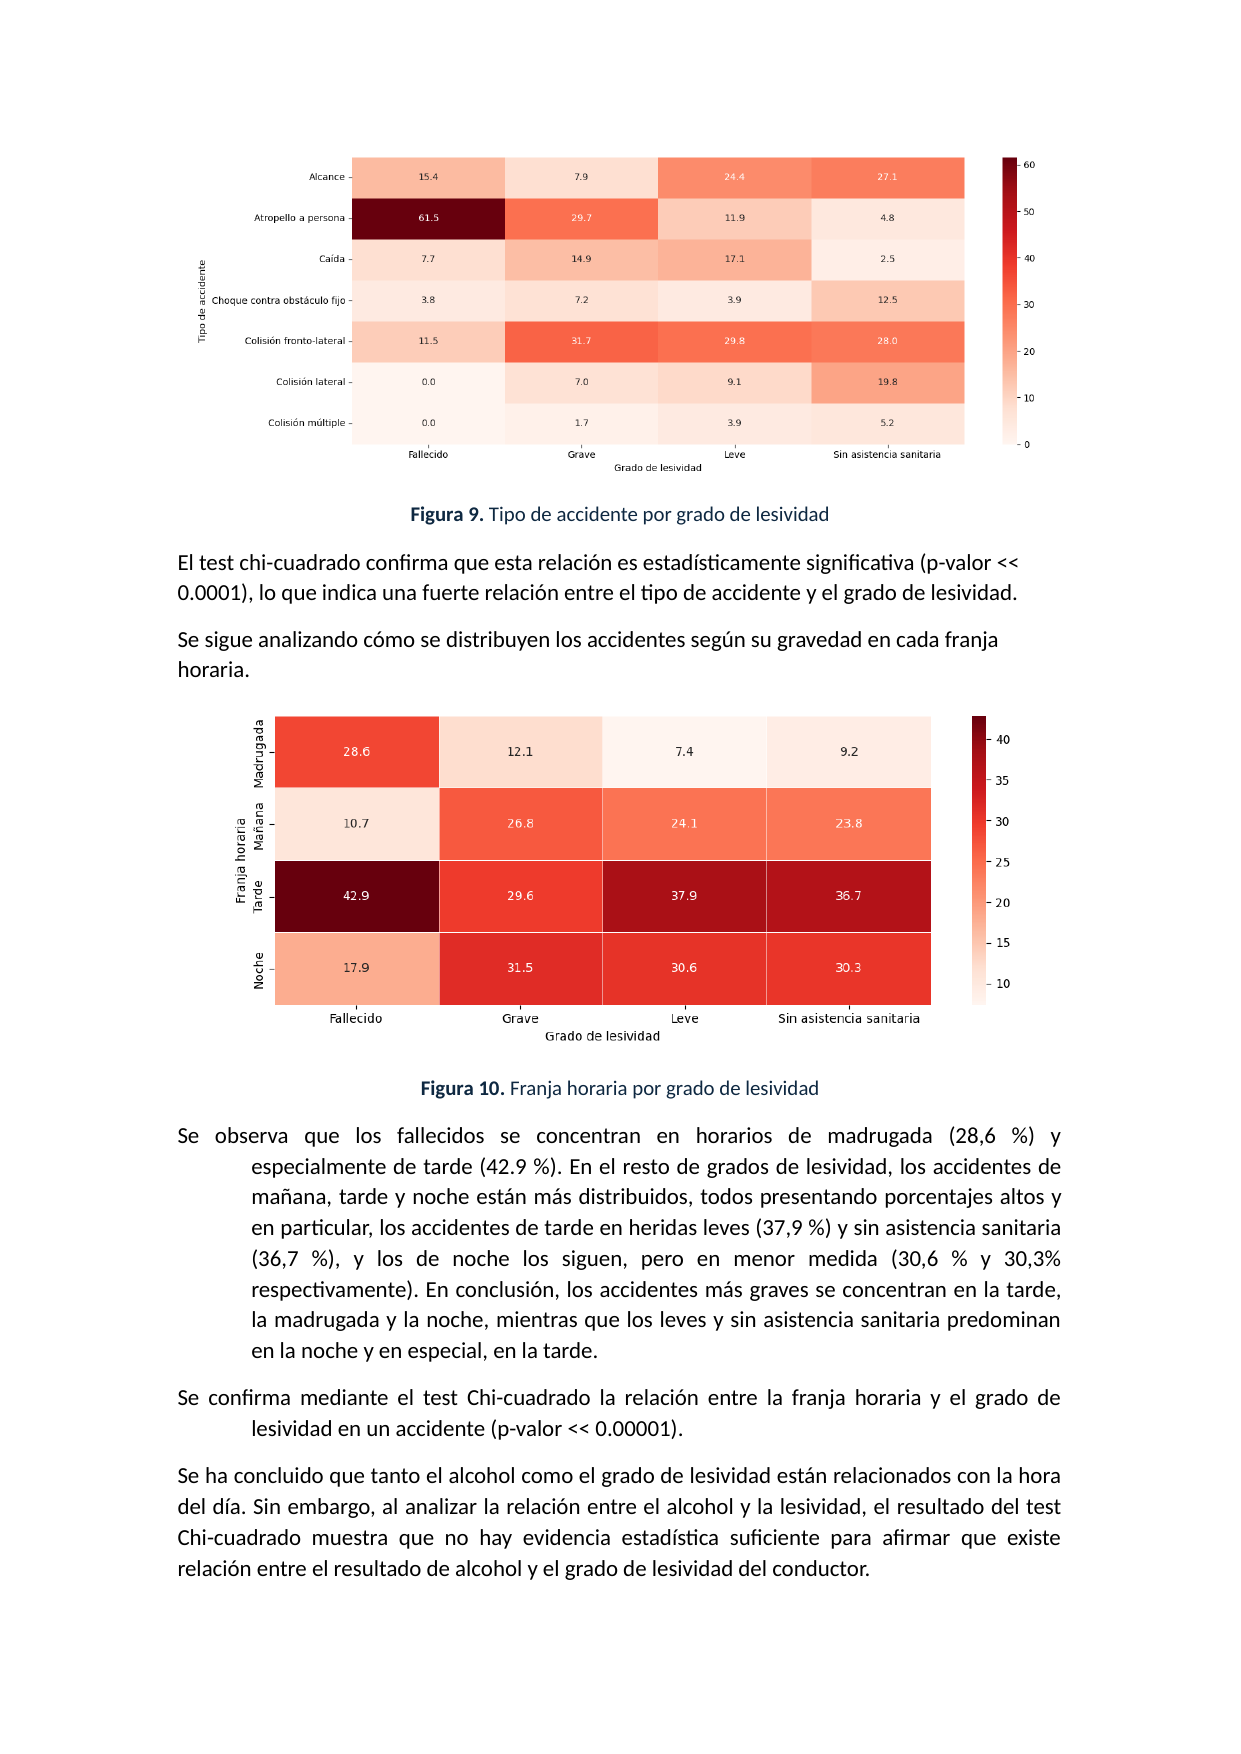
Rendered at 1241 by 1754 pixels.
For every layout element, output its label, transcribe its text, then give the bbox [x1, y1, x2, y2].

text El test chi-cuadrado confirma que esta relación es estadísticamente significativa (p-valor << 0.0001), lo que indica una fuerte relación entre el tipo de accidente y el grado de lesividad. [177, 548, 1063, 606]
text Se confirma mediante el test Chi-cuadrado la relación entre la franja horaria y el grado de lesividad en un accidente (p-valor << 0.00001). [177, 1383, 1063, 1442]
picture [222, 701, 1020, 1056]
picture [188, 147, 1052, 483]
text Se ha concluido que tanto el alcohol como el grado de lesividad están relacionados con la hora del día. Sin embargo, al analizar la relación entre el alcohol y la lesividad, el resultado del test Chi-cuadrado muestra que no hay evidencia estadística suficiente para afirmar que existe relación entre el resultado de alcohol y el grado de lesividad del conductor. [177, 1462, 1063, 1582]
text Se observa que los fallecidos se concentran en horarios de madrugada (28,6 %) y especialmente de tarde (42.9 %). En el resto de grados de lesividad, los accidentes de mañana, tarde y noche están más distribuidos, todos presentando porcentajes altos y en particular, los accidentes de tarde en heridas leves (37,9 %) y sin asistencia sanitaria (36,7 %), y los de noche los siguen, pero en menor medida (30,6 % y 30,3% respectivamente). En conclusión, los accidentes más graves se concentran en la tarde, la madrugada y la noche, mientras que los leves y sin asistencia sanitaria predominan en la noche y en especial, en la tarde. [177, 1121, 1063, 1364]
text Se sigue analizando cómo se distribuyen los accidentes según su gravedad en cada franja horaria. [177, 625, 1063, 683]
